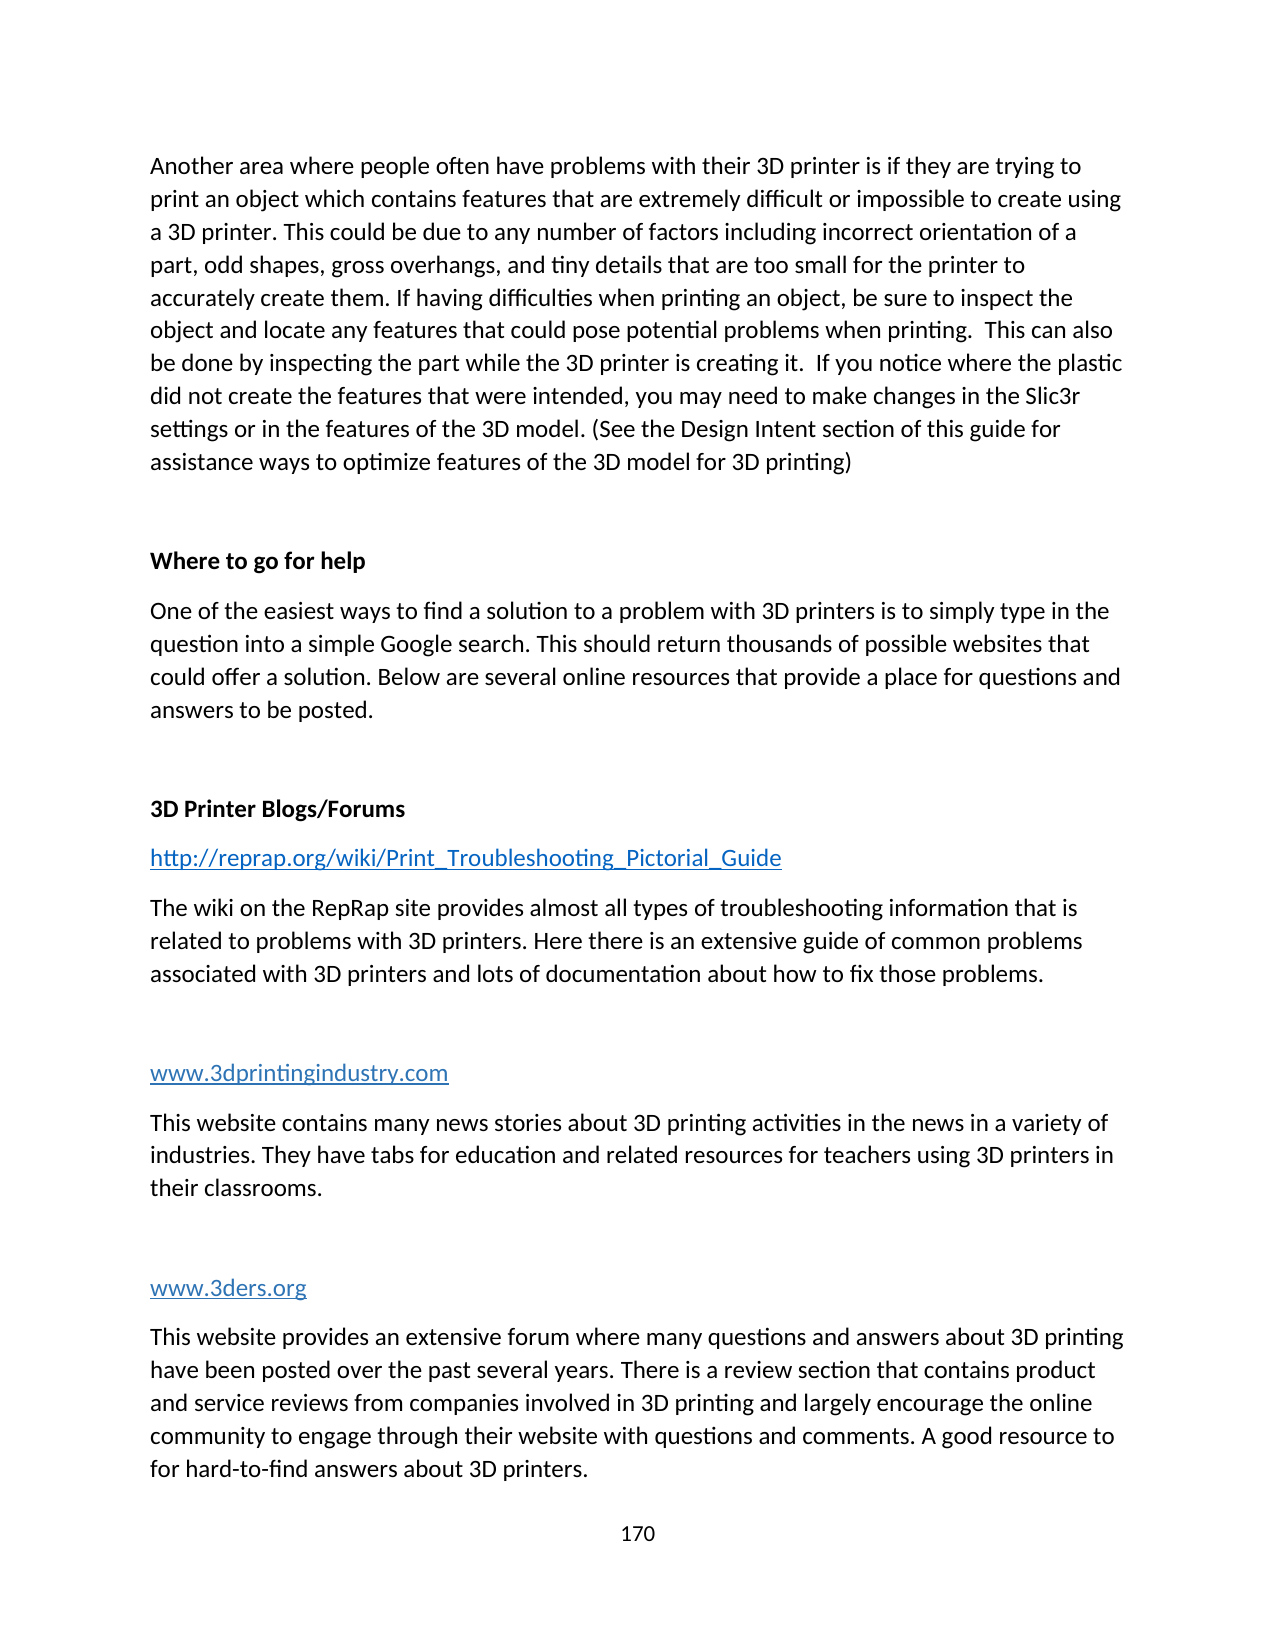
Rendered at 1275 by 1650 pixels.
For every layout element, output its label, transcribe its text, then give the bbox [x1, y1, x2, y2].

text One of the easiest ways to find a solution to a problem with 3D printers is to simply type in the question into a simple Google search. This should return thousands of possible websites that could offer a solution. Below are several online resources that provide a place for questions and answers to be posted. [150, 595, 1125, 724]
text Another area where people often have problems with their 3D printer is if they are trying to print an object which contains features that are extremely difficult or impossible to create using a 3D printer. This could be due to any number of factors including incorrect orientation of a part, odd shapes, gross overhangs, and tiny details that are too small for the printer to accurately create them. If having difficulties when printing an object, be sure to inspect the object and locate any features that could pose potential problems when printing. This can also be done by inspecting the part while the 3D printer is creating it. If you notice where the plastic did not create the features that were intended, you may need to make changes in the Slic3r settings or in the features of the 3D model. (See the Design Intent section of this guide for assistance ways to optimize features of the 3D model for 3D printing) [150, 150, 1125, 477]
text http://reprap.org/wiki/Print_Troubleshooting_Pictorial_Guide [150, 842, 1125, 873]
text www.3dprintingindustry.com [150, 1057, 1125, 1088]
text Where to go for help [150, 545, 1125, 576]
text This website provides an extensive forum where many questions and answers about 3D printing have been posted over the past several years. There is a review section that contains product and service reviews from companies involved in 3D printing and largely encourage the online community to engage through their website with questions and comments. A good resource to for hard-to-find answers about 3D printers. [150, 1321, 1125, 1483]
text www.3ders.org [150, 1272, 1125, 1302]
text The wiki on the RepRap site provides almost all types of troubleshooting information that is related to problems with 3D printers. Here there is an extensive guide of common problems associated with 3D printers and lots of documentation about how to fix those problems. [150, 892, 1125, 988]
text This website contains many news stories about 3D printing activities in the news in a variety of industries. They have tabs for education and related resources for teachers using 3D printers in their classrooms. [150, 1107, 1125, 1203]
text 3D Printer Blogs/Forums [150, 793, 1125, 823]
